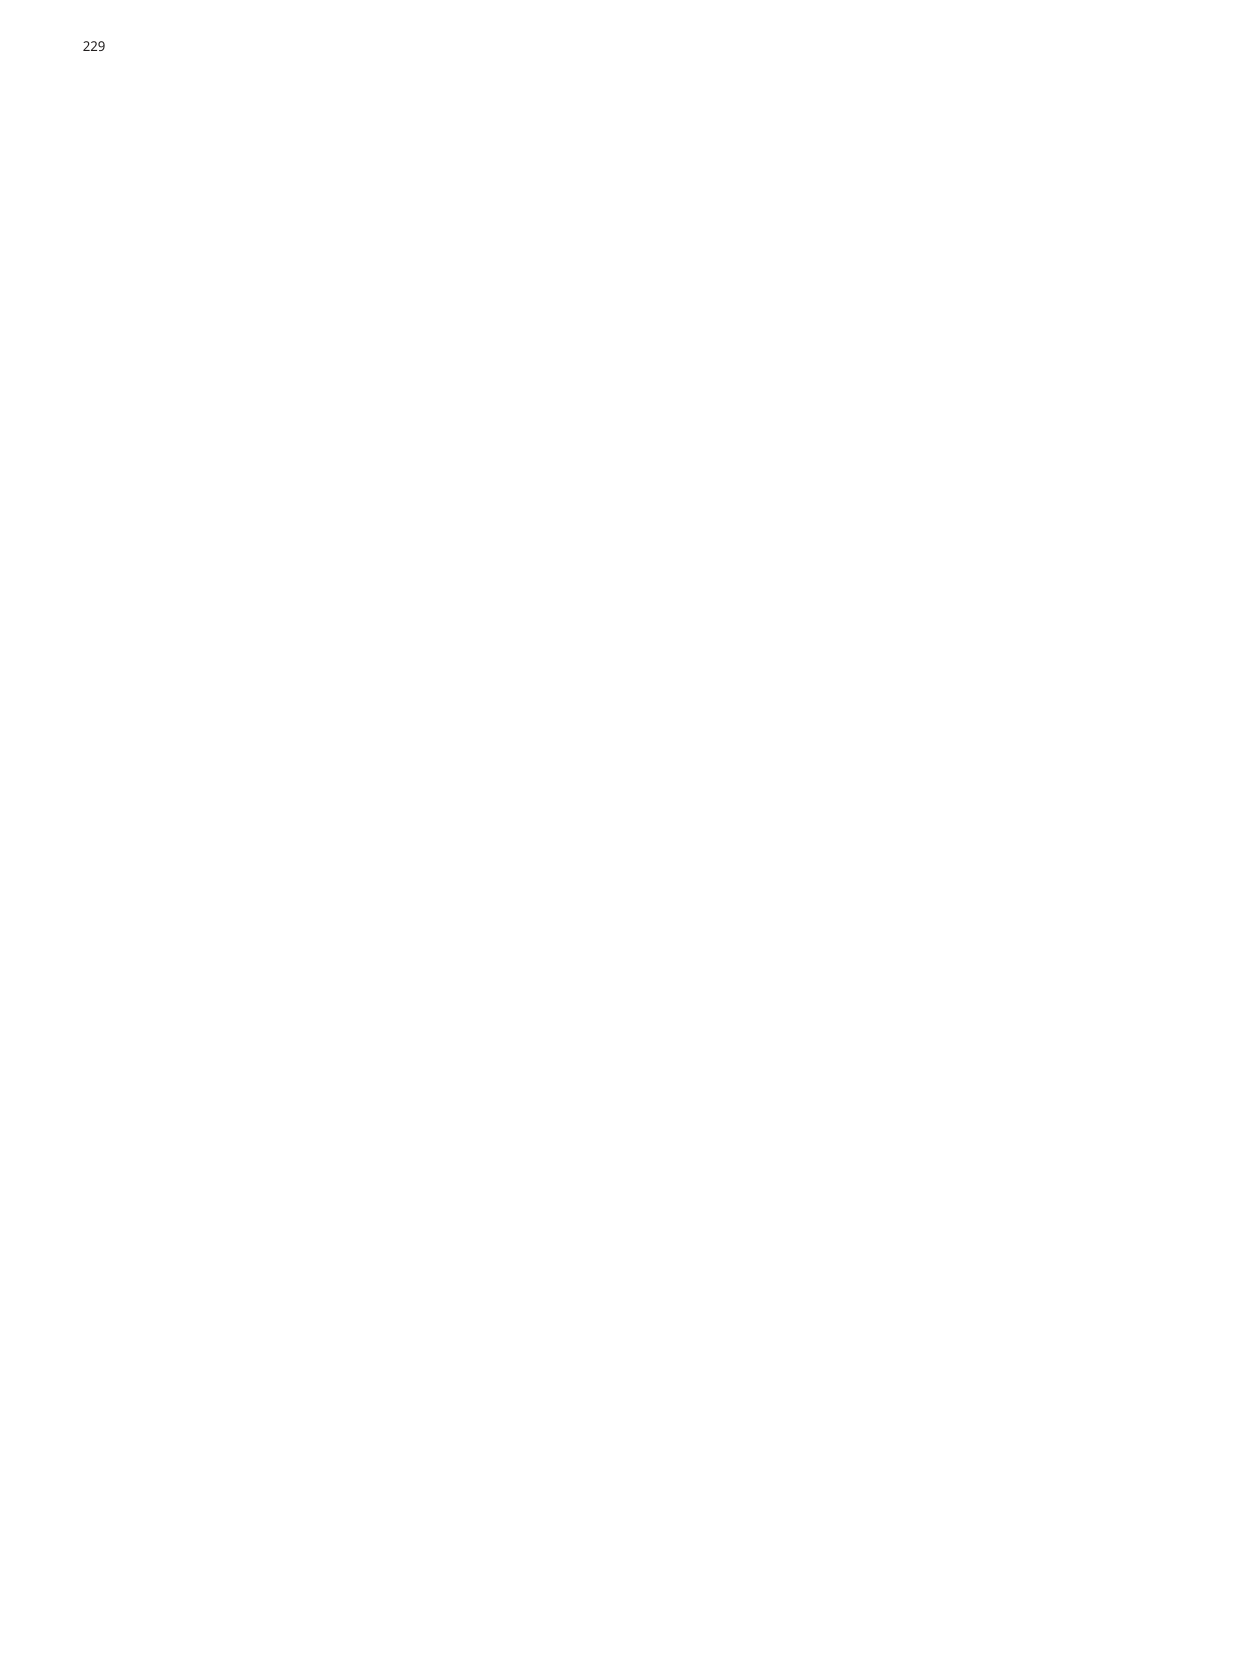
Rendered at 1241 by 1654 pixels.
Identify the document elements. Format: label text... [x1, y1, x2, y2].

text 229 [83, 38, 1163, 54]
